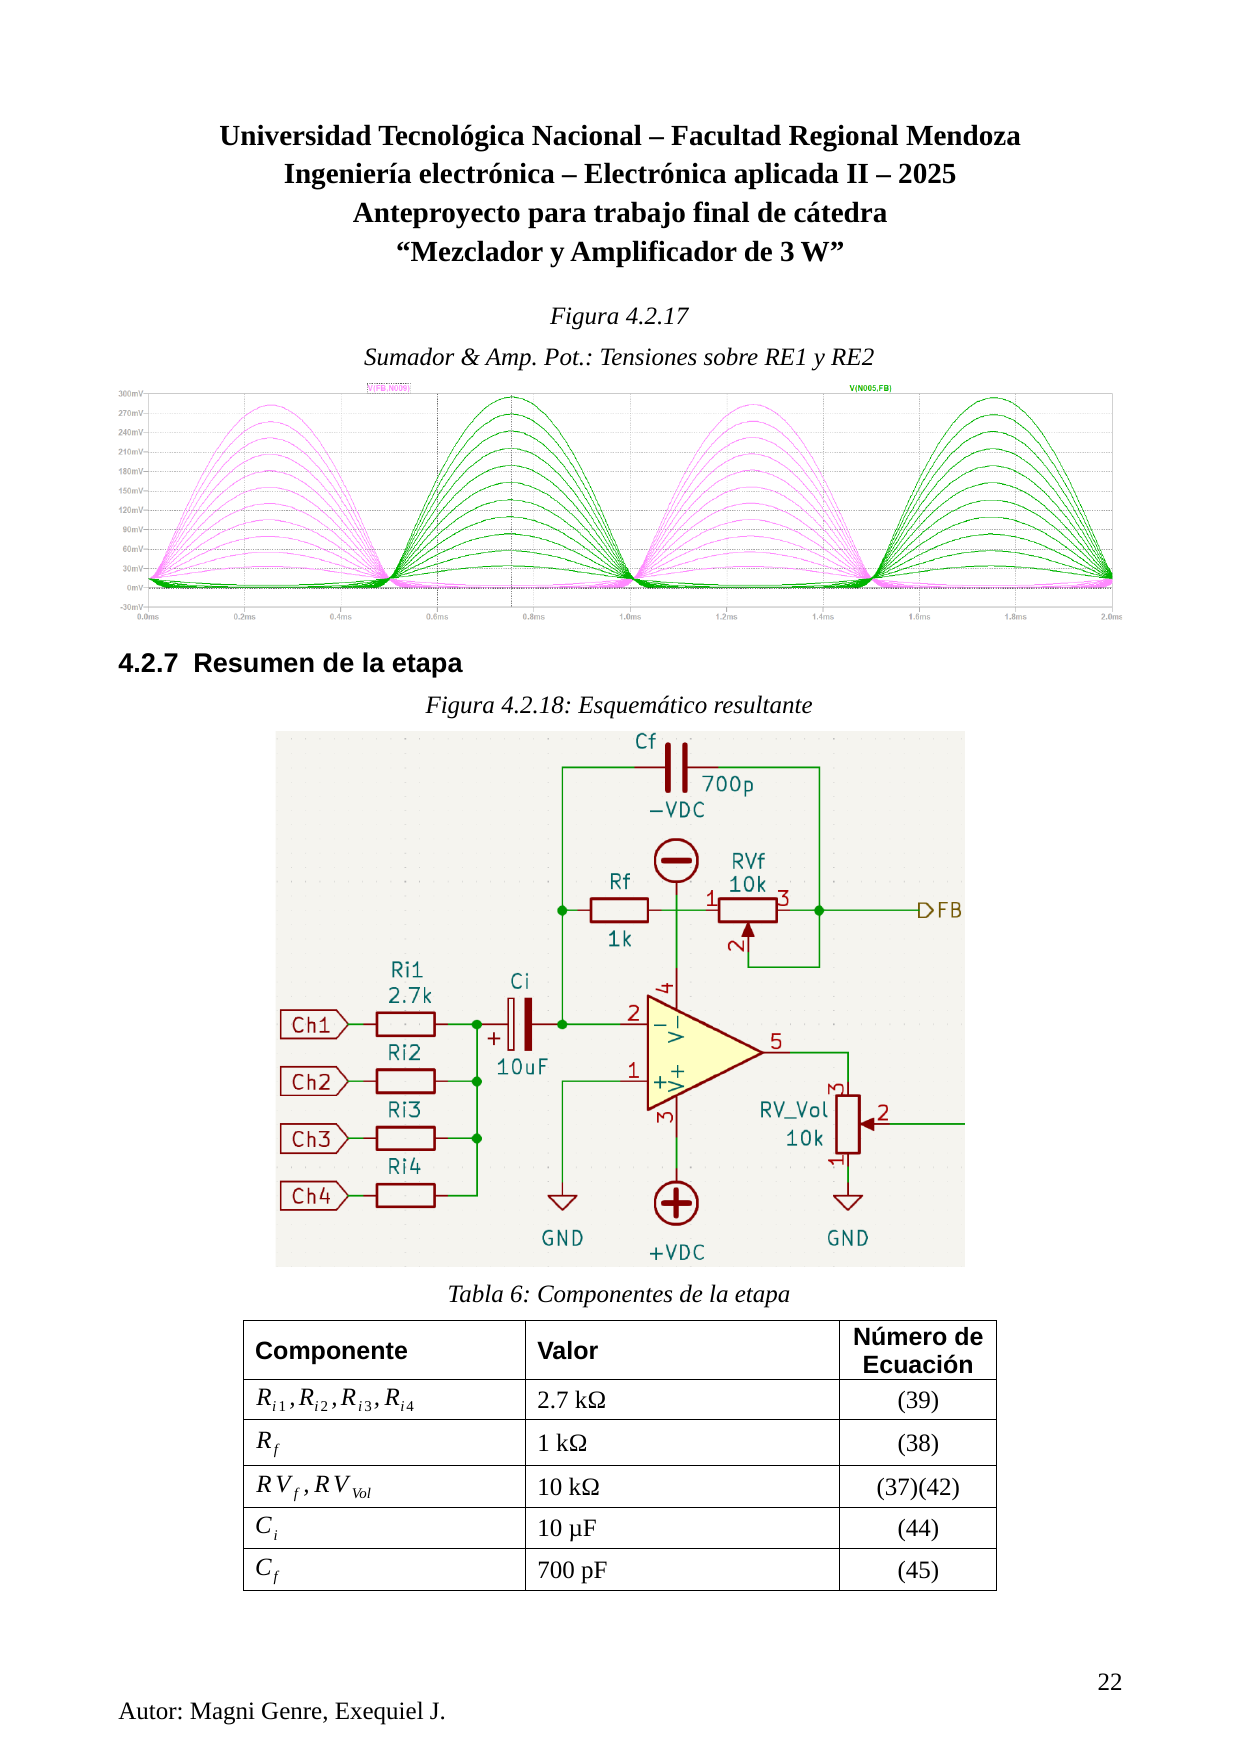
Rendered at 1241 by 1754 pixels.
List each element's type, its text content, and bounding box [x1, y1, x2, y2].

table_header Componente [244, 1321, 525, 1379]
subtitle Resumen de la etapa [118, 647, 1122, 678]
text Tabla 6: Componentes de la etapa [118, 1279, 1122, 1308]
table_cell 700 pF [526, 1549, 839, 1590]
table_cell [244, 1549, 525, 1590]
table_cell 10 µF [526, 1508, 839, 1548]
table_cell 10 kΩ [526, 1466, 839, 1507]
table_cell 1 kΩ [526, 1420, 839, 1465]
table_cell (38) [840, 1420, 996, 1465]
table_header Número de Ecuación [840, 1321, 996, 1379]
text Sumador & Amp. Pot.: Tensiones sobre RE1 y RE2 [118, 342, 1122, 371]
table_cell [244, 1508, 525, 1548]
table_cell 2.7 kΩ [526, 1380, 839, 1419]
table_cell [244, 1466, 525, 1507]
table_header Valor [526, 1321, 839, 1379]
table_cell [244, 1380, 525, 1419]
table_cell (39) [840, 1380, 996, 1419]
picture [118, 383, 1123, 622]
table_cell [244, 1420, 525, 1465]
table_cell (37)(42) [840, 1466, 996, 1507]
picture [275, 731, 965, 1267]
table_cell (45) [840, 1549, 996, 1590]
table_cell (44) [840, 1508, 996, 1548]
